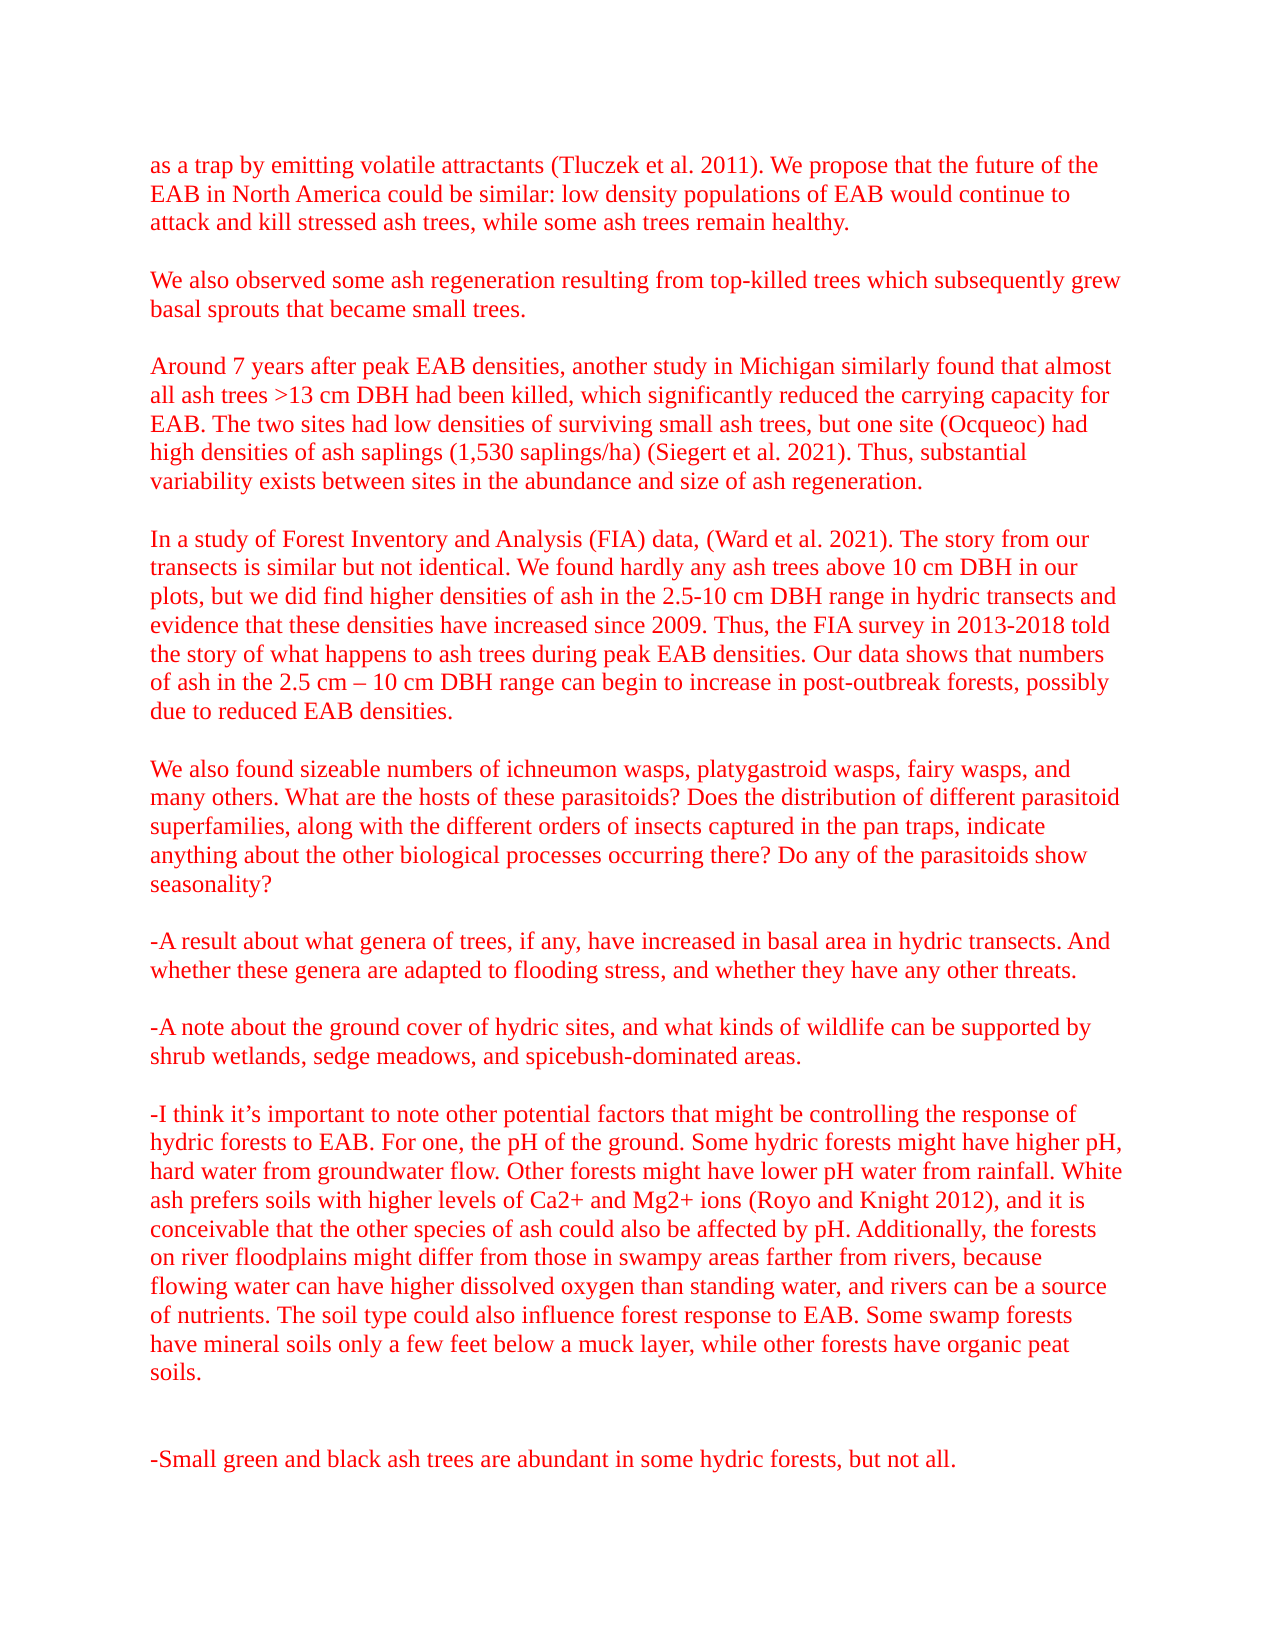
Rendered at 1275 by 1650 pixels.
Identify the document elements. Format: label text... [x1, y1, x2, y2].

text We also found sizeable numbers of ichneumon wasps, platygastroid wasps, fairy wasps, and many others. What are the hosts of these parasitoids? Does the distribution of different parasitoid superfamilies, along with the different orders of insects captured in the pan traps, indicate anything about the other biological processes occurring there? Do any of the parasitoids show seasonality? [150, 754, 1125, 897]
text -A note about the ground cover of hydric sites, and what kinds of wildlife can be supported by shrub wetlands, sedge meadows, and spicebush-dominated areas. [150, 1012, 1125, 1070]
text We also observed some ash regeneration resulting from top-killed trees which subsequently grew basal sprouts that became small trees. [150, 265, 1125, 322]
text Around 7 years after peak EAB densities, another study in Michigan similarly found that almost all ash trees >13 cm DBH had been killed, which significantly reduced the carrying capacity for EAB. The two sites had low densities of surviving small ash trees, but one site (Ocqueoc) had high densities of ash saplings (1,530 saplings/ha) (Siegert et al. 2021). Thus, substantial variability exists between sites in the abundance and size of ash regeneration. [150, 351, 1125, 495]
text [150, 150, 1125, 236]
text In a study of Forest Inventory and Analysis (FIA) data, (Ward et al. 2021). The story from our transects is similar but not identical. We found hardly any ash trees above 10 cm DBH in our plots, but we did find higher densities of ash in the 2.5-10 cm DBH range in hydric transects and evidence that these densities have increased since 2009. Thus, the FIA survey in 2013-2018 told the story of what happens to ash trees during peak EAB densities. Our data shows that numbers of ash in the 2.5 cm – 10 cm DBH range can begin to increase in post-outbreak forests, possibly due to reduced EAB densities. [150, 524, 1125, 725]
text -Small green and black ash trees are abundant in some hydric forests, but not all. [150, 1444, 1125, 1472]
text -A result about what genera of trees, if any, have increased in basal area in hydric transects. And whether these genera are adapted to flooding stress, and whether they have any other threats. [150, 926, 1125, 984]
text -I think it’s important to note other potential factors that might be controlling the response of hydric forests to EAB. For one, the pH of the ground. Some hydric forests might have higher pH, hard water from groundwater flow. Other forests might have lower pH water from rainfall. White ash prefers soils with higher levels of Ca2+ and Mg2+ ions (Royo and Knight 2012), and it is conceivable that the other species of ash could also be affected by pH. Additionally, the forests on river floodplains might differ from those in swampy areas farther from rivers, because flowing water can have higher dissolved oxygen than standing water, and rivers can be a source of nutrients. The soil type could also influence forest response to EAB. Some swamp forests have mineral soils only a few feet below a muck layer, while other forests have organic peat soils. [150, 1099, 1125, 1386]
